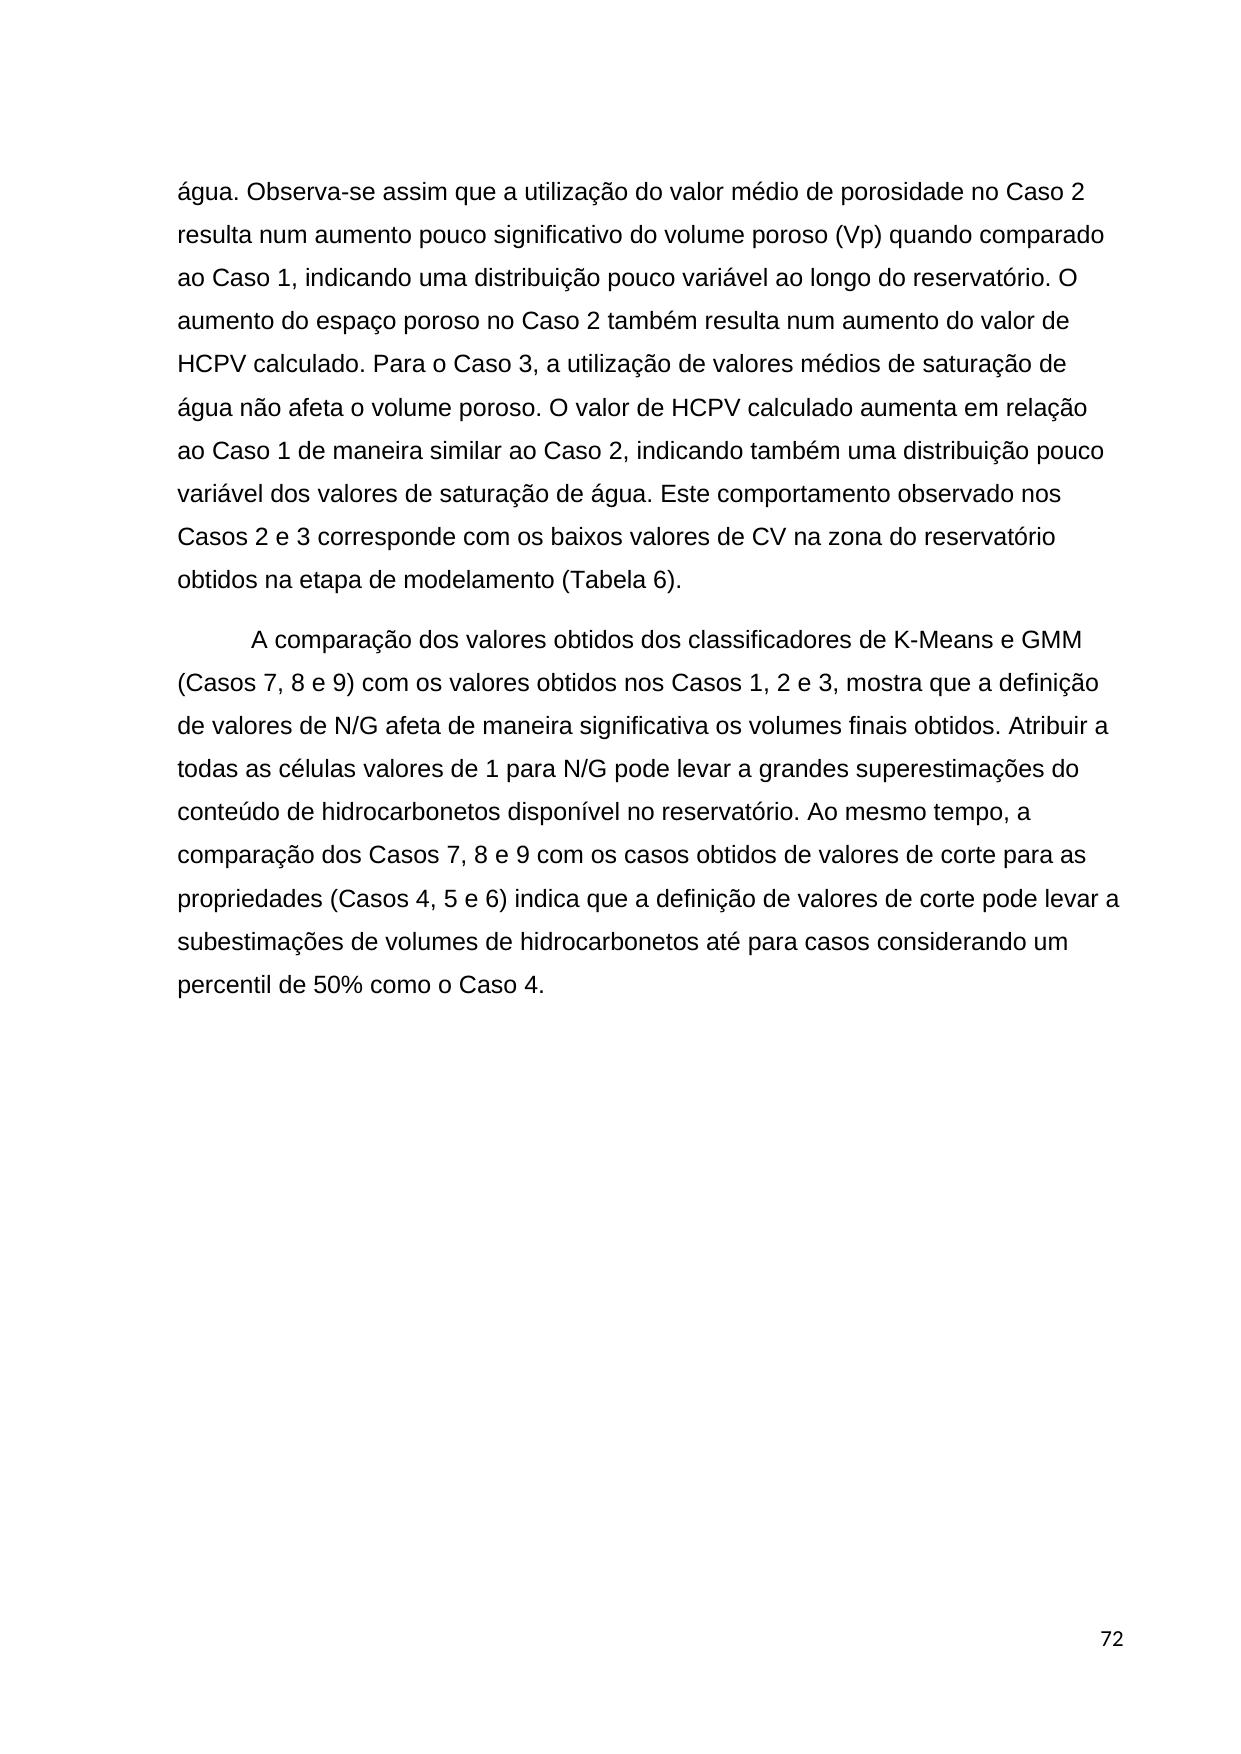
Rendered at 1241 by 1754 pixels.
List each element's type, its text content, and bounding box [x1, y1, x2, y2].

text A comparação dos valores obtidos dos classificadores de K-Means e GMM (Casos 7, 8 e 9) com os valores obtidos nos Casos 1, 2 e 3, mostra que a definição de valores de N/G afeta de maneira significativa os volumes finais obtidos. Atribuir a todas as células valores de 1 para N/G pode levar a grandes superestimações do conteúdo de hidrocarbonetos disponível no reservatório. Ao mesmo tempo, a comparação dos Casos 7, 8 e 9 com os casos obtidos de valores de corte para as propriedades (Casos 4, 5 e 6) indica que a definição de valores de corte pode levar a subestimações de volumes de hidrocarbonetos até para casos considerando um percentil de 50% como o Caso 4. [177, 625, 1123, 999]
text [177, 177, 1123, 594]
